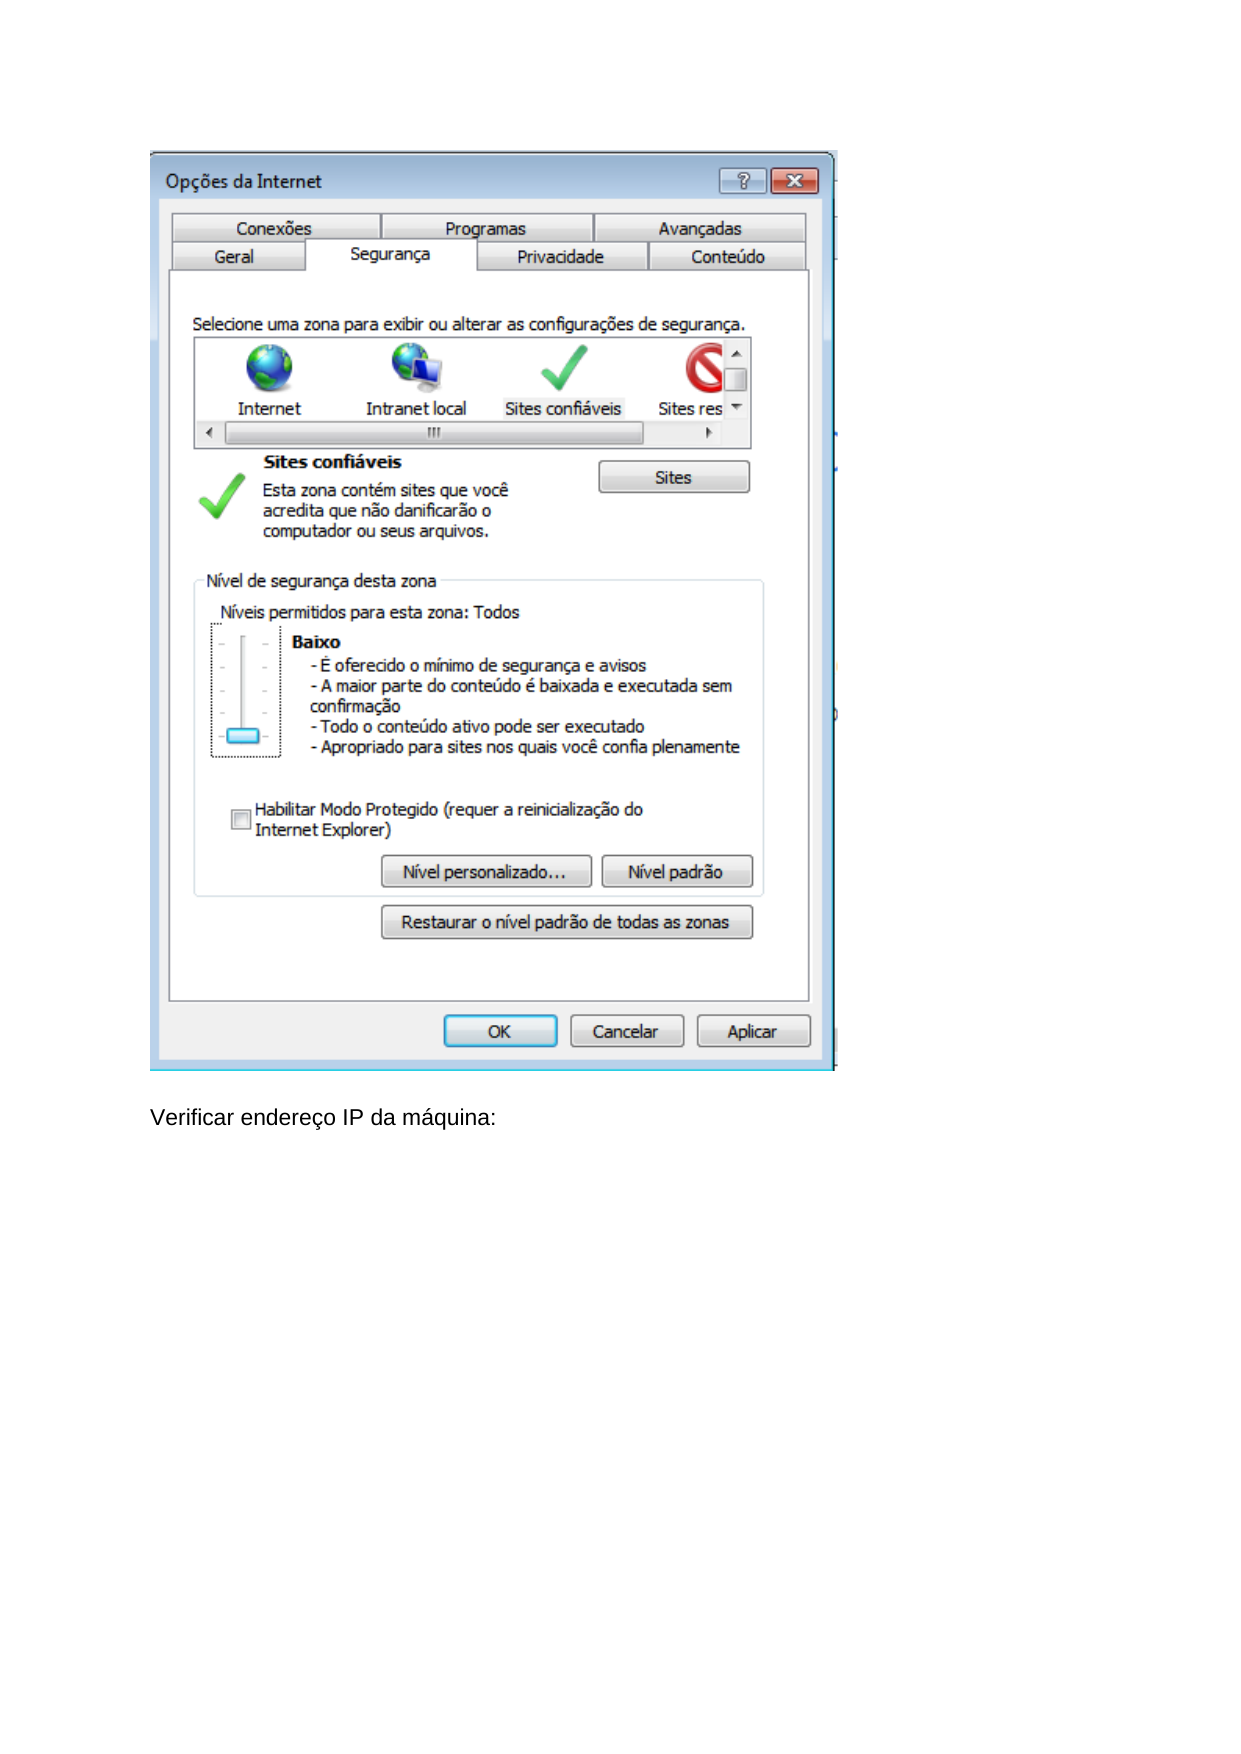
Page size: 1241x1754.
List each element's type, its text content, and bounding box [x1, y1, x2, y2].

picture [150, 150, 838, 1071]
text Verificar endereço IP da máquina: [150, 1104, 1090, 1131]
